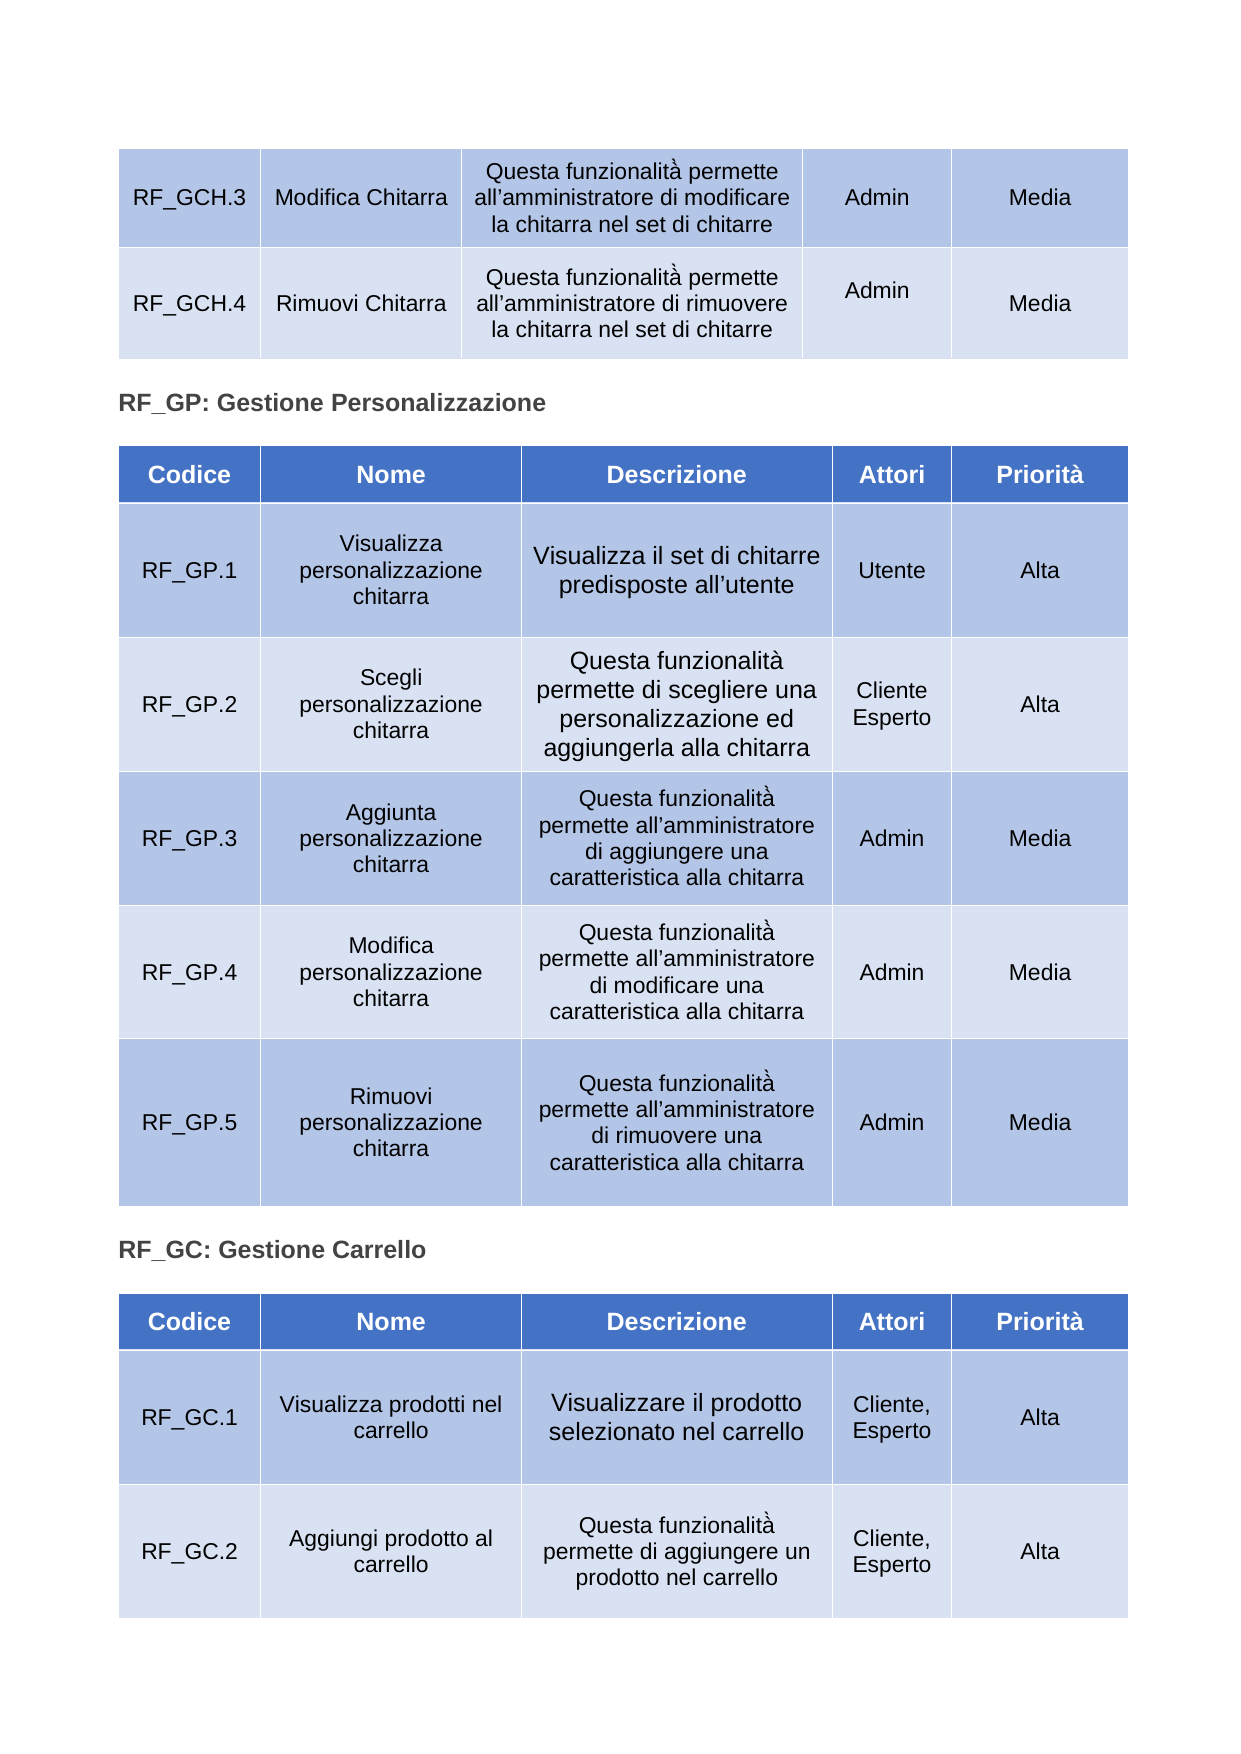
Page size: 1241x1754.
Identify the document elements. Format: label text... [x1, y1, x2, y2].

table_cell Media [952, 1039, 1128, 1206]
table_cell Admin [803, 248, 951, 358]
table_cell Scegli personalizzazione chitarra [261, 638, 521, 771]
table_cell RF_GP.2 [119, 638, 260, 771]
table_cell Admin [803, 149, 951, 247]
table_cell Alta [952, 504, 1128, 637]
table_cell Questa funzionalità permette di scegliere una personalizzazione ed aggiungerla alla chitarra [522, 638, 832, 771]
table_cell Media [952, 248, 1128, 358]
table_cell Admin [833, 1039, 951, 1206]
table_cell RF_GP.5 [119, 1039, 260, 1206]
table_cell Visualizza personalizzazione chitarra [261, 504, 521, 637]
table_cell Modifica personalizzazione chitarra [261, 906, 521, 1038]
table_cell Media [952, 772, 1128, 905]
table_cell Questa funzionalità̀ permette all’amministratore di modificare una caratteristica alla chitarra [522, 906, 832, 1038]
table_cell Media [952, 149, 1128, 247]
table_cell Cliente Esperto [833, 638, 951, 771]
table_header Attori [833, 1294, 951, 1349]
text RF_GP: Gestione Personalizzazione [118, 388, 1122, 416]
table_header Codice [119, 1294, 260, 1349]
table_cell Cliente, Esperto [833, 1485, 951, 1618]
table_cell Questa funzionalità̀ permette all’amministratore di rimuovere la chitarra nel set di chitarre [462, 248, 802, 358]
table_header Nome [261, 1294, 521, 1349]
table_cell Cliente, Esperto [833, 1351, 951, 1484]
table_cell RF_GP.4 [119, 906, 260, 1038]
table_cell RF_GCH.4 [119, 248, 260, 358]
table_cell Questa funzionalità̀ permette all’amministratore di rimuovere una caratteristica alla chitarra [522, 1039, 832, 1206]
table_header Descrizione [522, 1294, 832, 1349]
table_cell RF_GCH.3 [119, 149, 260, 247]
table_cell Admin [833, 772, 951, 905]
table_header Priorità [952, 1294, 1128, 1349]
table_cell Media [952, 906, 1128, 1038]
table_cell RF_GC.2 [119, 1485, 260, 1618]
table_cell Rimuovi personalizzazione chitarra [261, 1039, 521, 1206]
table_cell Questa funzionalità̀ permette all’amministratore di aggiungere una caratteristica alla chitarra [522, 772, 832, 905]
table_header Nome [261, 446, 521, 502]
table_cell Rimuovi Chitarra [261, 248, 461, 358]
table_cell Admin [833, 906, 951, 1038]
table_cell Alta [952, 1351, 1128, 1484]
table_cell Aggiunta personalizzazione chitarra [261, 772, 521, 905]
table_cell RF_GC.1 [119, 1351, 260, 1484]
table_cell Questa funzionalità̀ permette di aggiungere un prodotto nel carrello [522, 1485, 832, 1618]
table_cell Alta [952, 1485, 1128, 1618]
table_cell RF_GP.3 [119, 772, 260, 905]
table_cell Modifica Chitarra [261, 149, 461, 247]
text RF_GC: Gestione Carrello [118, 1235, 1122, 1264]
table_cell Visualizzare il prodotto selezionato nel carrello [522, 1351, 832, 1484]
table_header Codice [119, 446, 260, 502]
table_cell Utente [833, 504, 951, 637]
table_cell RF_GP.1 [119, 504, 260, 637]
table_cell Alta [952, 638, 1128, 771]
table_header Attori [833, 446, 951, 502]
table_header Priorità [952, 446, 1128, 502]
table_header Descrizione [522, 446, 832, 502]
table_cell Visualizza il set di chitarre predisposte all’utente [522, 504, 832, 637]
table_cell Questa funzionalità̀ permette all’amministratore di modificare la chitarra nel set di chitarre [462, 149, 802, 247]
table_cell Visualizza prodotti nel carrello [261, 1351, 521, 1484]
table_cell Aggiungi prodotto al carrello [261, 1485, 521, 1618]
